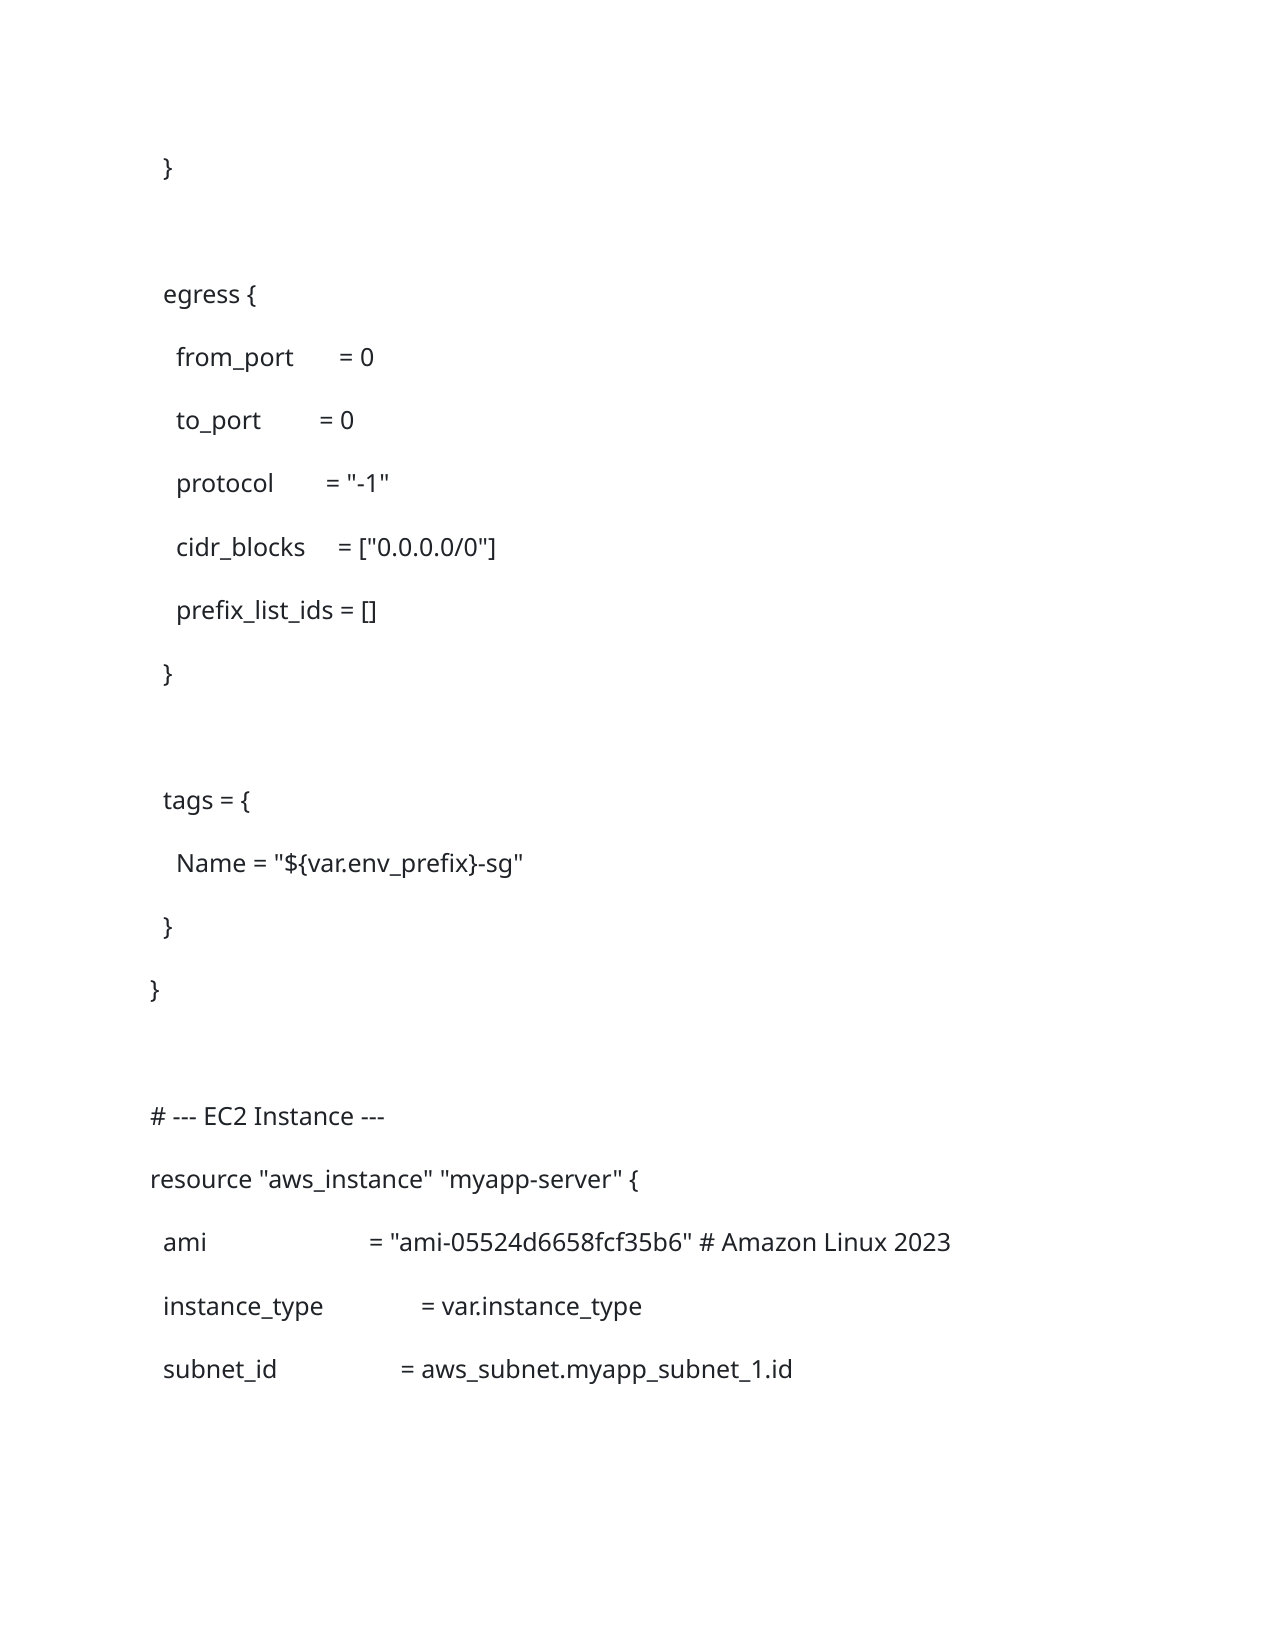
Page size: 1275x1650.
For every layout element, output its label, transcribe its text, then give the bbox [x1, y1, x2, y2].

text } [150, 150, 1125, 184]
text } [150, 909, 1125, 943]
text prefix_list_ids = [] [150, 593, 1125, 627]
text Name = "${var.env_prefix}-sg" [150, 846, 1125, 879]
text instance_type = var.instance_type [150, 1288, 1125, 1322]
text from_port = 0 [150, 340, 1125, 374]
text to_port = 0 [150, 403, 1125, 437]
text resource "aws_instance" "myapp-server" { [150, 1162, 1125, 1196]
text protocol = "-1" [150, 466, 1125, 500]
text ami = "ami-05524d6658fcf35b6" # Amazon Linux 2023 [150, 1225, 1125, 1259]
text cidr_blocks = ["0.0.0.0/0"] [150, 529, 1125, 563]
text # --- EC2 Instance --- [150, 1098, 1125, 1132]
text egress { [150, 276, 1125, 311]
text subnet_id = aws_subnet.myapp_subnet_1.id [150, 1351, 1125, 1385]
text } [150, 972, 1125, 1006]
text tags = { [150, 782, 1125, 816]
text } [150, 656, 1125, 690]
